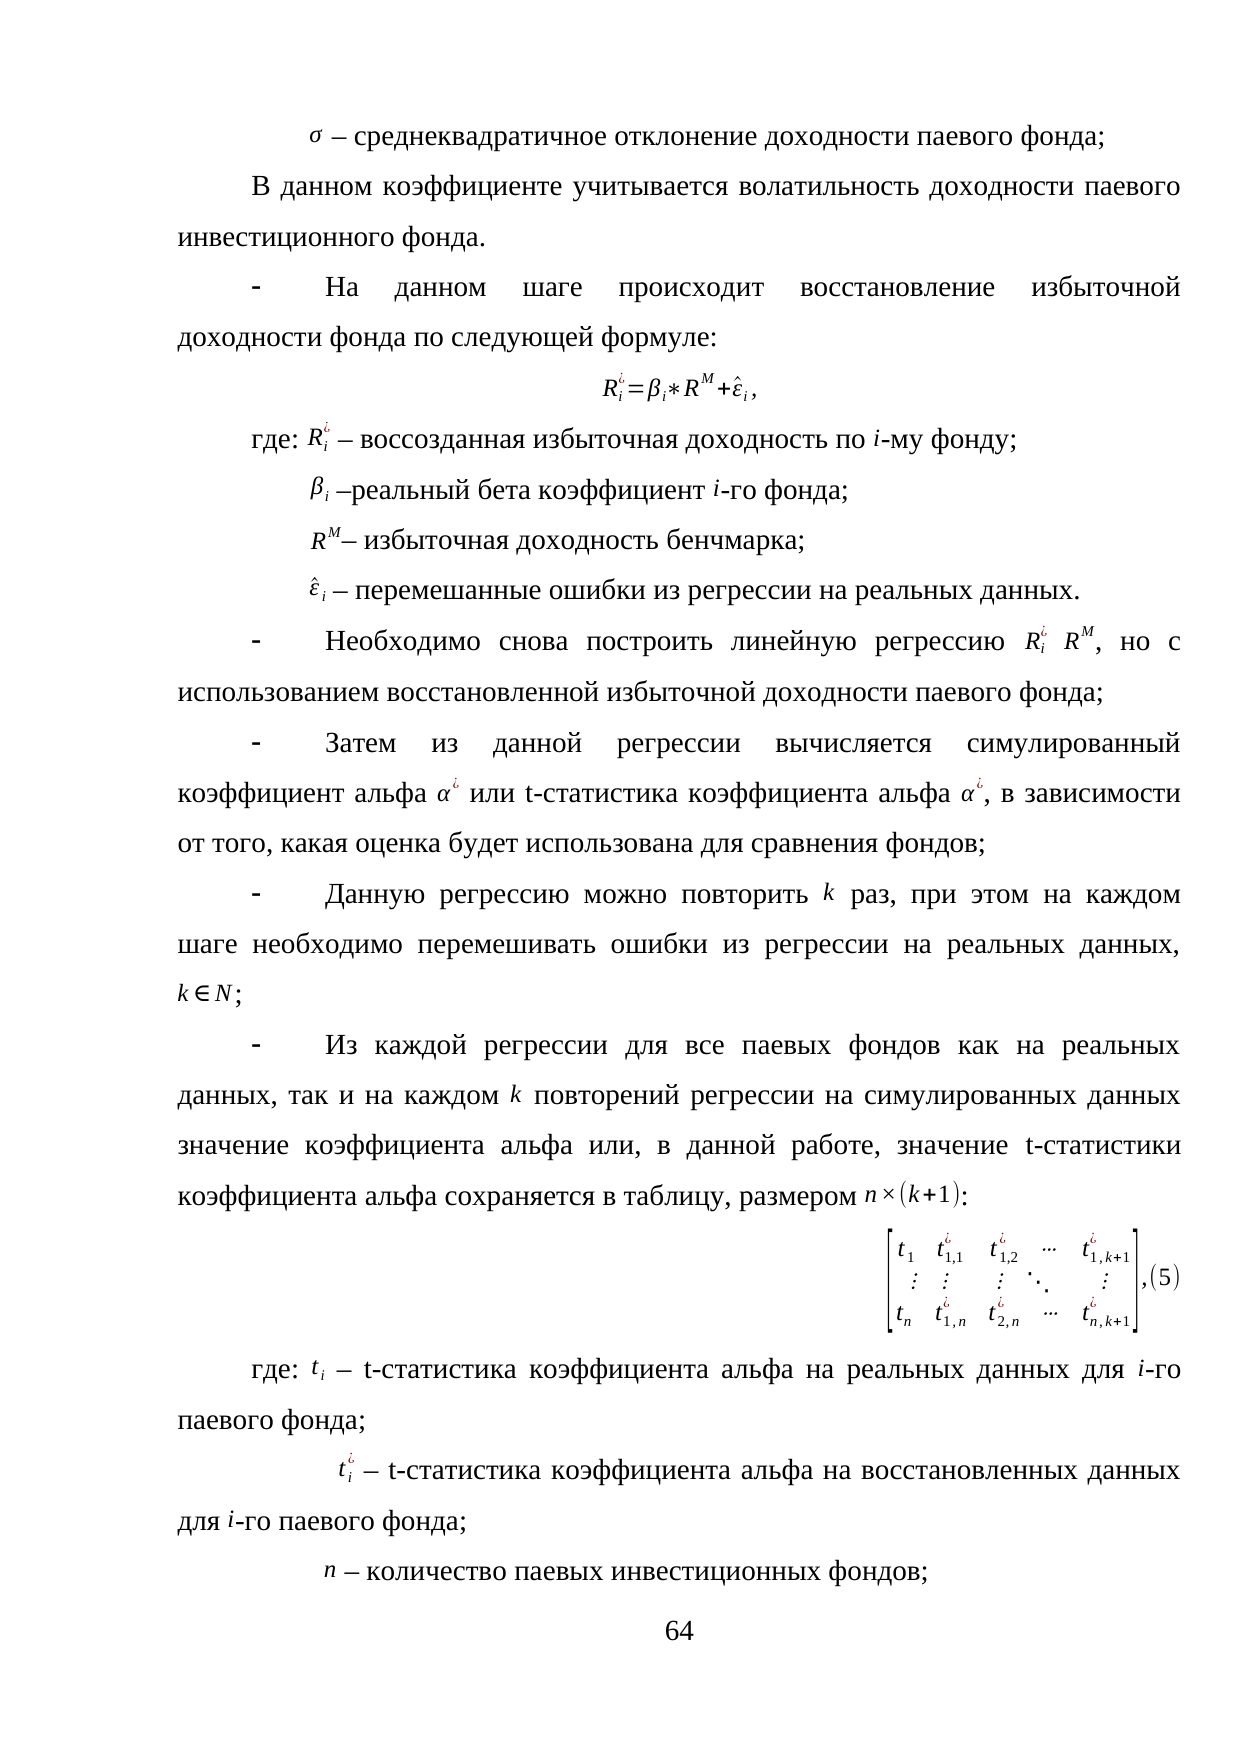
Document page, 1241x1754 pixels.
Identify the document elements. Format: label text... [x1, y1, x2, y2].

list Затем из данной регрессии вычисляется симулированный коэффициент альфа или t-статистика коэффициента альфа , в зависимости от того, какая оценка будет использована для сравнения фондов; [177, 725, 1181, 859]
list Необходимо снова построить линейную регрессию , но с использованием восстановленной избыточной доходности паевого фонда; [177, 623, 1181, 708]
text – t-статистика коэффициента альфа на восстановленных данных для -го паевого фонда; [177, 1452, 1181, 1536]
text – среднеквадратичное отклонение доходности паевого фонда; [177, 118, 1181, 152]
text – количество паевых инвестиционных фондов; [177, 1553, 1181, 1586]
text –реальный бета коэффициент -го фонда; [177, 472, 1181, 505]
list На данном шаге происходит восстановление избыточной доходности фонда по следующей формуле: [177, 269, 1181, 353]
text – избыточная доходность бенчмарка; [177, 522, 1181, 556]
text где: – t-статистика коэффициента альфа на реальных данных для -го паевого фонда; [177, 1352, 1181, 1436]
text – перемешанные ошибки из регрессии на реальных данных. [177, 572, 1181, 606]
list Из каждой регрессии для все паевых фондов как на реальных данных, так и на каждом повторений регрессии на симулированных данных значение коэффициента альфа или, в данной работе, значение t-статистики коэффициента альфа сохраняется в таблицу, размером : [177, 1027, 1181, 1211]
list Данную регрессию можно повторить раз, при этом на каждом шаге необходимо перемешивать ошибки из регрессии на реальных данных, ; [177, 876, 1181, 1010]
text где: – воссозданная избыточная доходность по -му фонду; [177, 421, 1181, 455]
text В данном коэффициенте учитывается волатильность доходности паевого инвестиционного фонда. [177, 168, 1181, 252]
